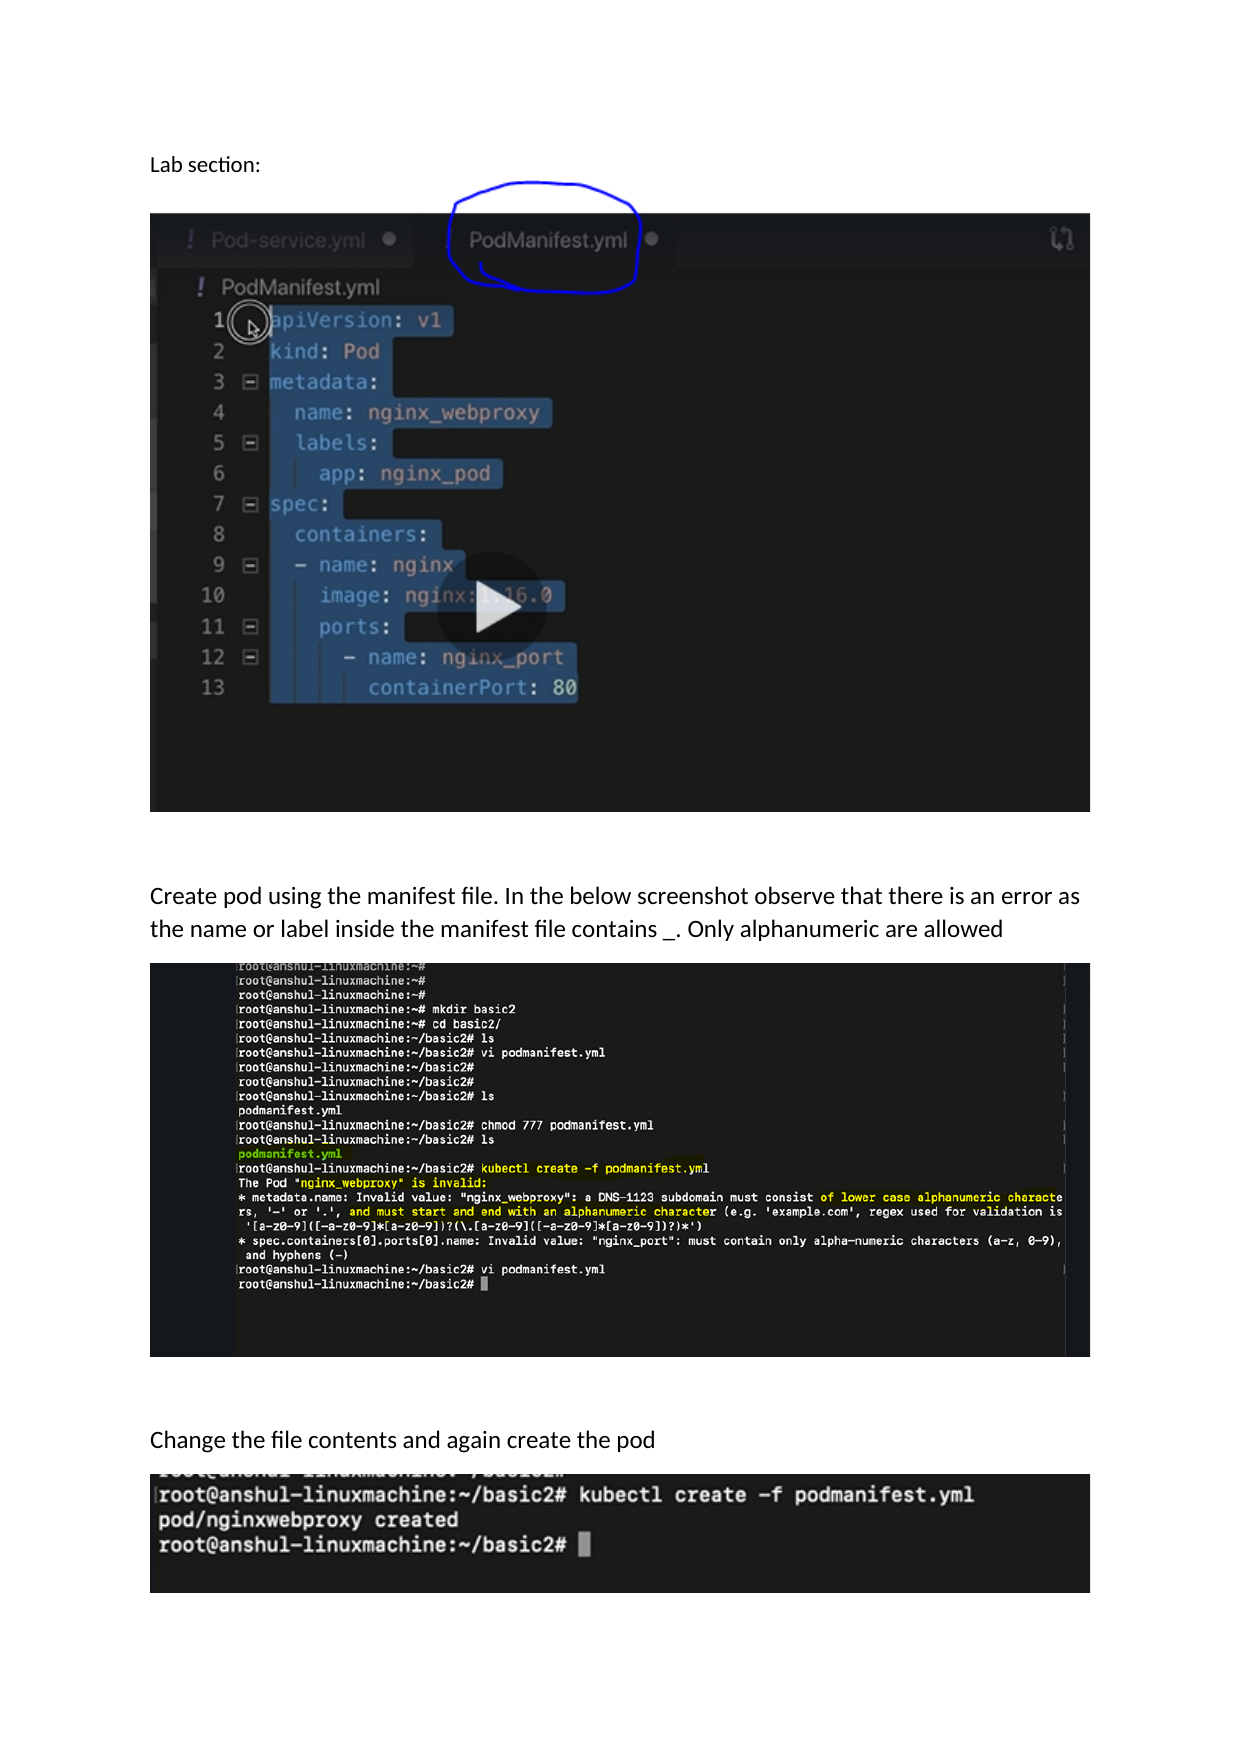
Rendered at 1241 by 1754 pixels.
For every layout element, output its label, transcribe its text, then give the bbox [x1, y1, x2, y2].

picture [150, 180, 1091, 812]
text Change the file contents and again create the pod [150, 1424, 1090, 1455]
text Create pod using the manifest file. In the below screenshot observe that there is an error as the name or label inside the manifest file contains _. Only alphanumeric are allowed [150, 881, 1090, 944]
picture [150, 963, 1091, 1357]
text Lab section: [150, 150, 1090, 180]
picture [150, 1474, 1091, 1593]
